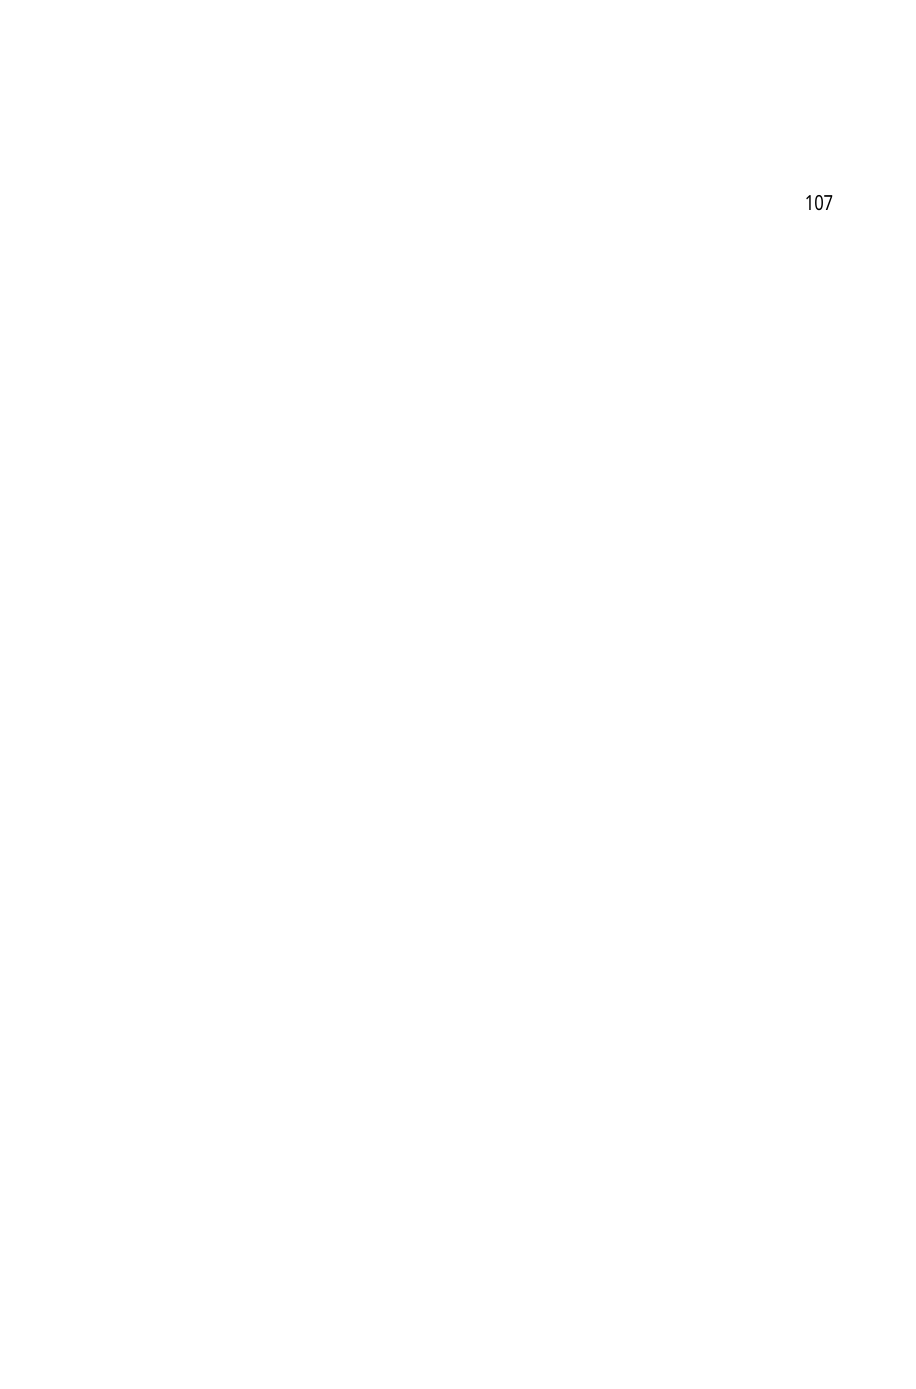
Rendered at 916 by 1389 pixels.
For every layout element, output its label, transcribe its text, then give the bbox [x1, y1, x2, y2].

subtitle 107 [140, 188, 833, 217]
